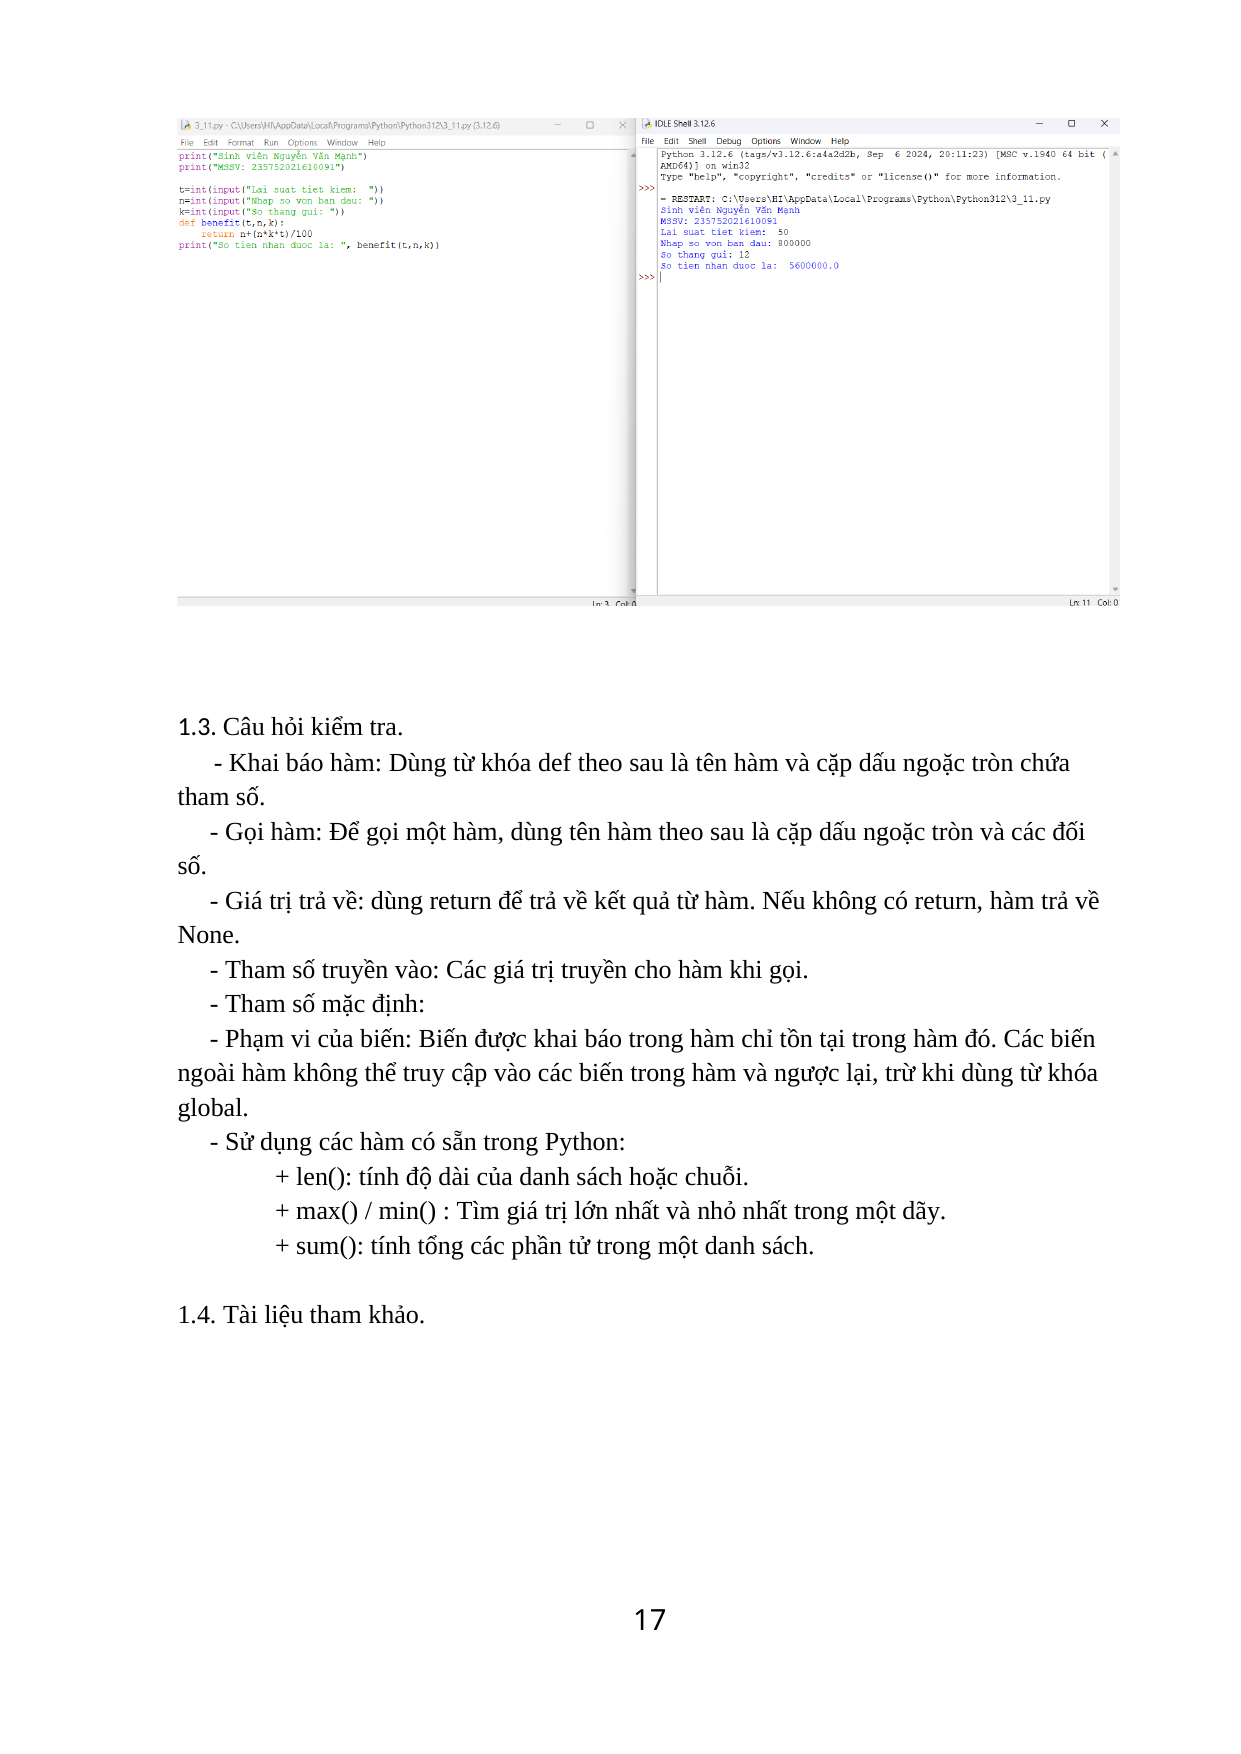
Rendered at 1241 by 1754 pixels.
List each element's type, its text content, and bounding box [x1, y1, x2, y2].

list + max() / min() : Tìm giá trị lớn nhất và nhỏ nhất trong một dãy. [177, 1195, 1122, 1225]
list Câu hỏi kiểm tra. [177, 711, 1122, 742]
picture [177, 118, 1120, 606]
list - Gọi hàm: Để gọi một hàm, dùng tên hàm theo sau là cặp dấu ngoặc tròn và các đối số. [177, 816, 1122, 880]
list - Giá trị trả về: dùng return để trả về kết quả từ hàm. Nếu không có return, hàm trả về None. [177, 885, 1122, 949]
list + len(): tính độ dài của danh sách hoặc chuỗi. [177, 1161, 1122, 1191]
list - Tham số truyền vào: Các giá trị truyền cho hàm khi gọi. [177, 954, 1122, 984]
list - Khai báo hàm: Dùng từ khóa def theo sau là tên hàm và cặp dấu ngoặc tròn chứa tham số. [177, 747, 1122, 811]
list - Sử dụng các hàm có sẵn trong Python: [177, 1126, 1122, 1156]
list - Phạm vi của biến: Biến được khai báo trong hàm chỉ tồn tại trong hàm đó. Các biến ngoài hàm không thể truy cập vào các biến trong hàm và ngược lại, trừ khi dùng từ khóa global. [177, 1023, 1122, 1122]
list + sum(): tính tổng các phần tử trong một danh sách. [177, 1230, 1122, 1260]
list - Tham số mặc định: [177, 988, 1122, 1018]
list Tài liệu tham khảo. [177, 1299, 1122, 1329]
